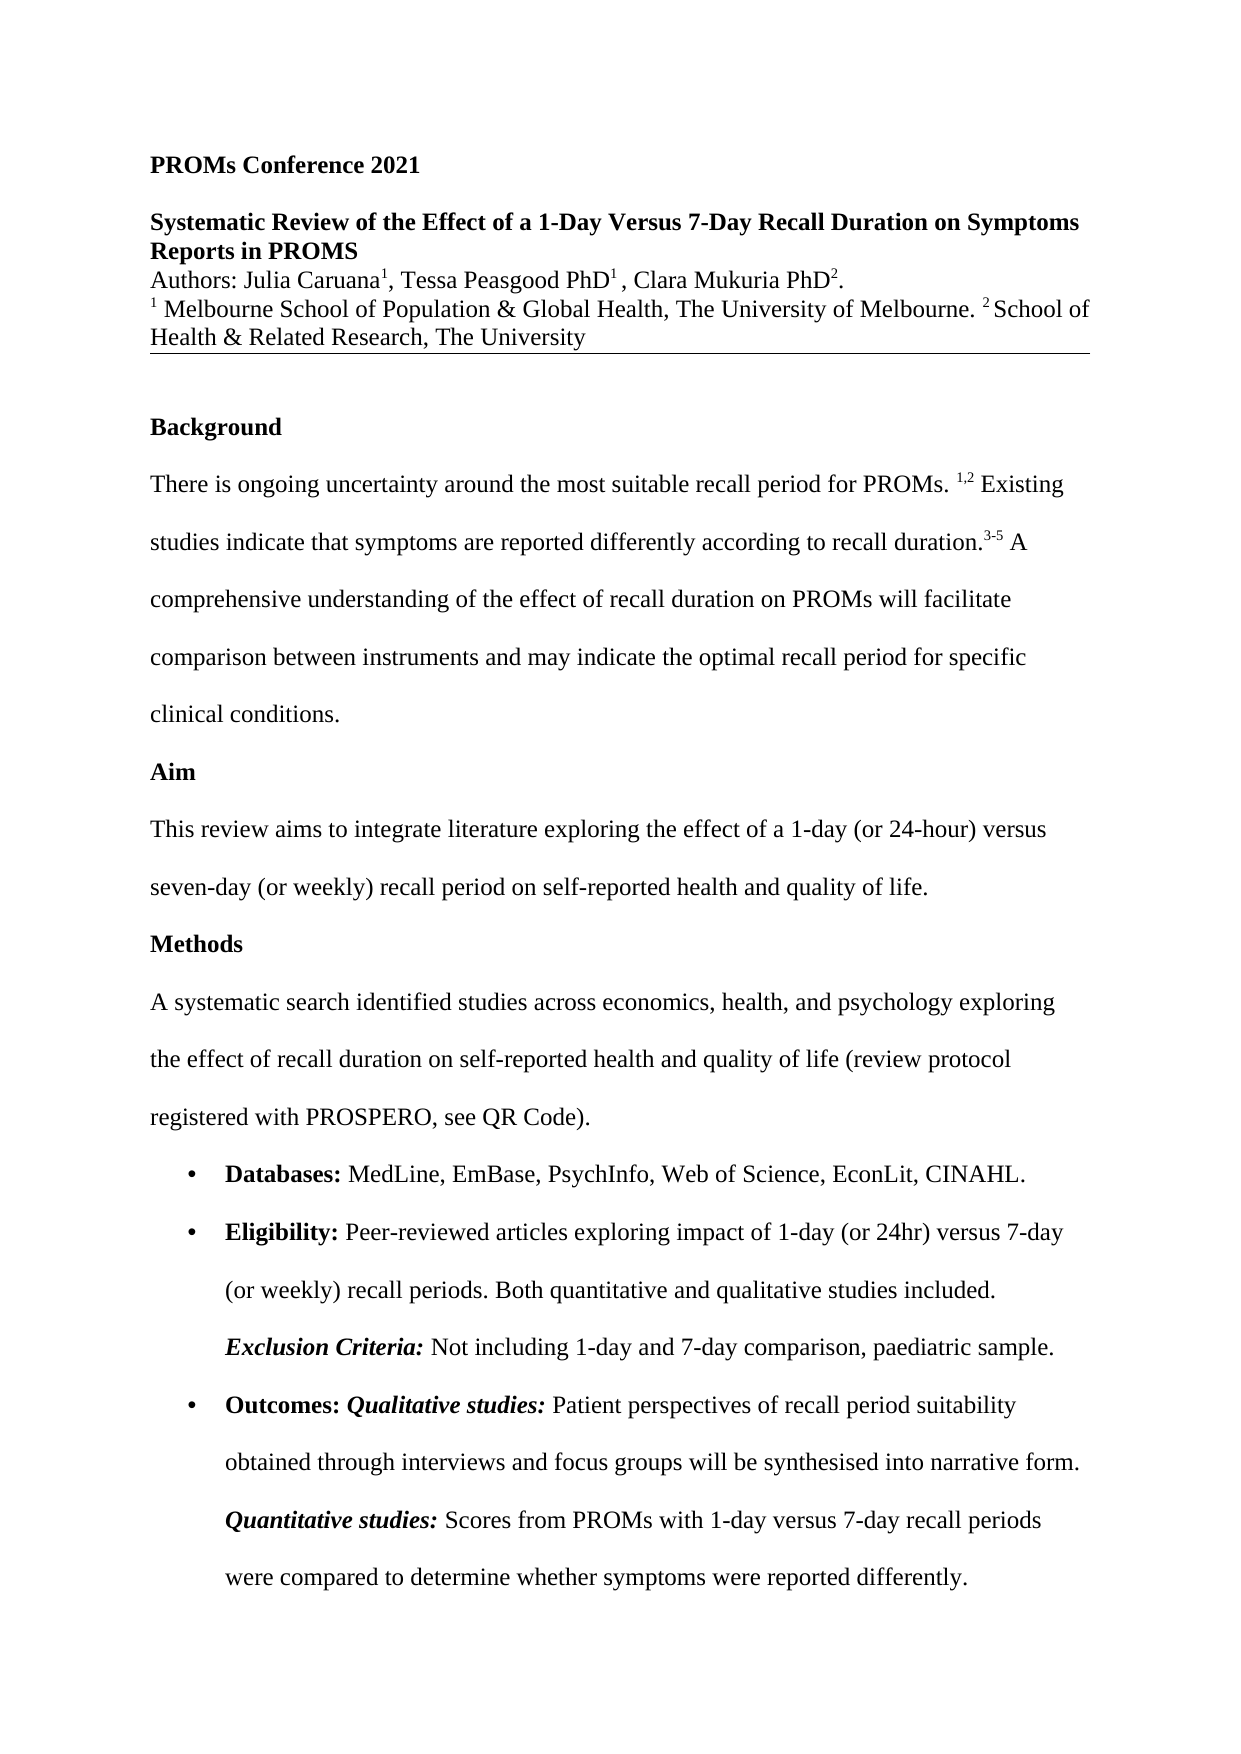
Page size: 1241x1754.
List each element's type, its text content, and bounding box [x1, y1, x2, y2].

list Eligibility: Peer-reviewed articles exploring impact of 1-day (or 24hr) versus 7-day (or weekly) recall periods. Both quantitative and qualitative studies included. Exclusion Criteria: Not including 1-day and 7-day comparison, paediatric sample. [187, 1217, 1090, 1361]
text PROMs Conference 2021 [150, 150, 1090, 179]
text Aim [150, 757, 1090, 786]
text A systematic search identified studies across economics, health, and psychology exploring the effect of recall duration on self-reported health and quality of life (review protocol registered with PROSPERO, see QR Code). [150, 987, 1090, 1131]
text Systematic Review of the Effect of a 1-Day Versus 7-Day Recall Duration on Symptoms Reports in PROMS [150, 207, 1090, 265]
list Databases: MedLine, EmBase, PsychInfo, Web of Science, EconLit, CINAHL. [187, 1159, 1090, 1188]
text 1 Melbourne School of Population & Global Health, The University of Melbourne. 2 School of Health & Related Research, The University [150, 294, 1090, 353]
text Background [150, 412, 1090, 441]
text Methods [150, 929, 1090, 958]
text Authors: Julia Caruana1, Tessa Peasgood PhD1 , Clara Mukuria PhD2. [150, 265, 1090, 294]
text There is ongoing uncertainty around the most suitable recall period for PROMs. 1,2 Existing studies indicate that symptoms are reported differently according to recall duration.3-5 A comprehensive understanding of the effect of recall duration on PROMs will facilitate comparison between instruments and may indicate the optimal recall period for specific clinical conditions. [150, 469, 1090, 728]
text This review aims to integrate literature exploring the effect of a 1-day (or 24-hour) versus seven-day (or weekly) recall period on self-reported health and quality of life. [150, 814, 1090, 901]
list Outcomes: Qualitative studies: Patient perspectives of recall period suitability obtained through interviews and focus groups will be synthesised into narrative form. Quantitative studies: Scores from PROMs with 1-day versus 7-day recall periods were compared to determine whether symptoms were reported differently. [187, 1390, 1090, 1591]
